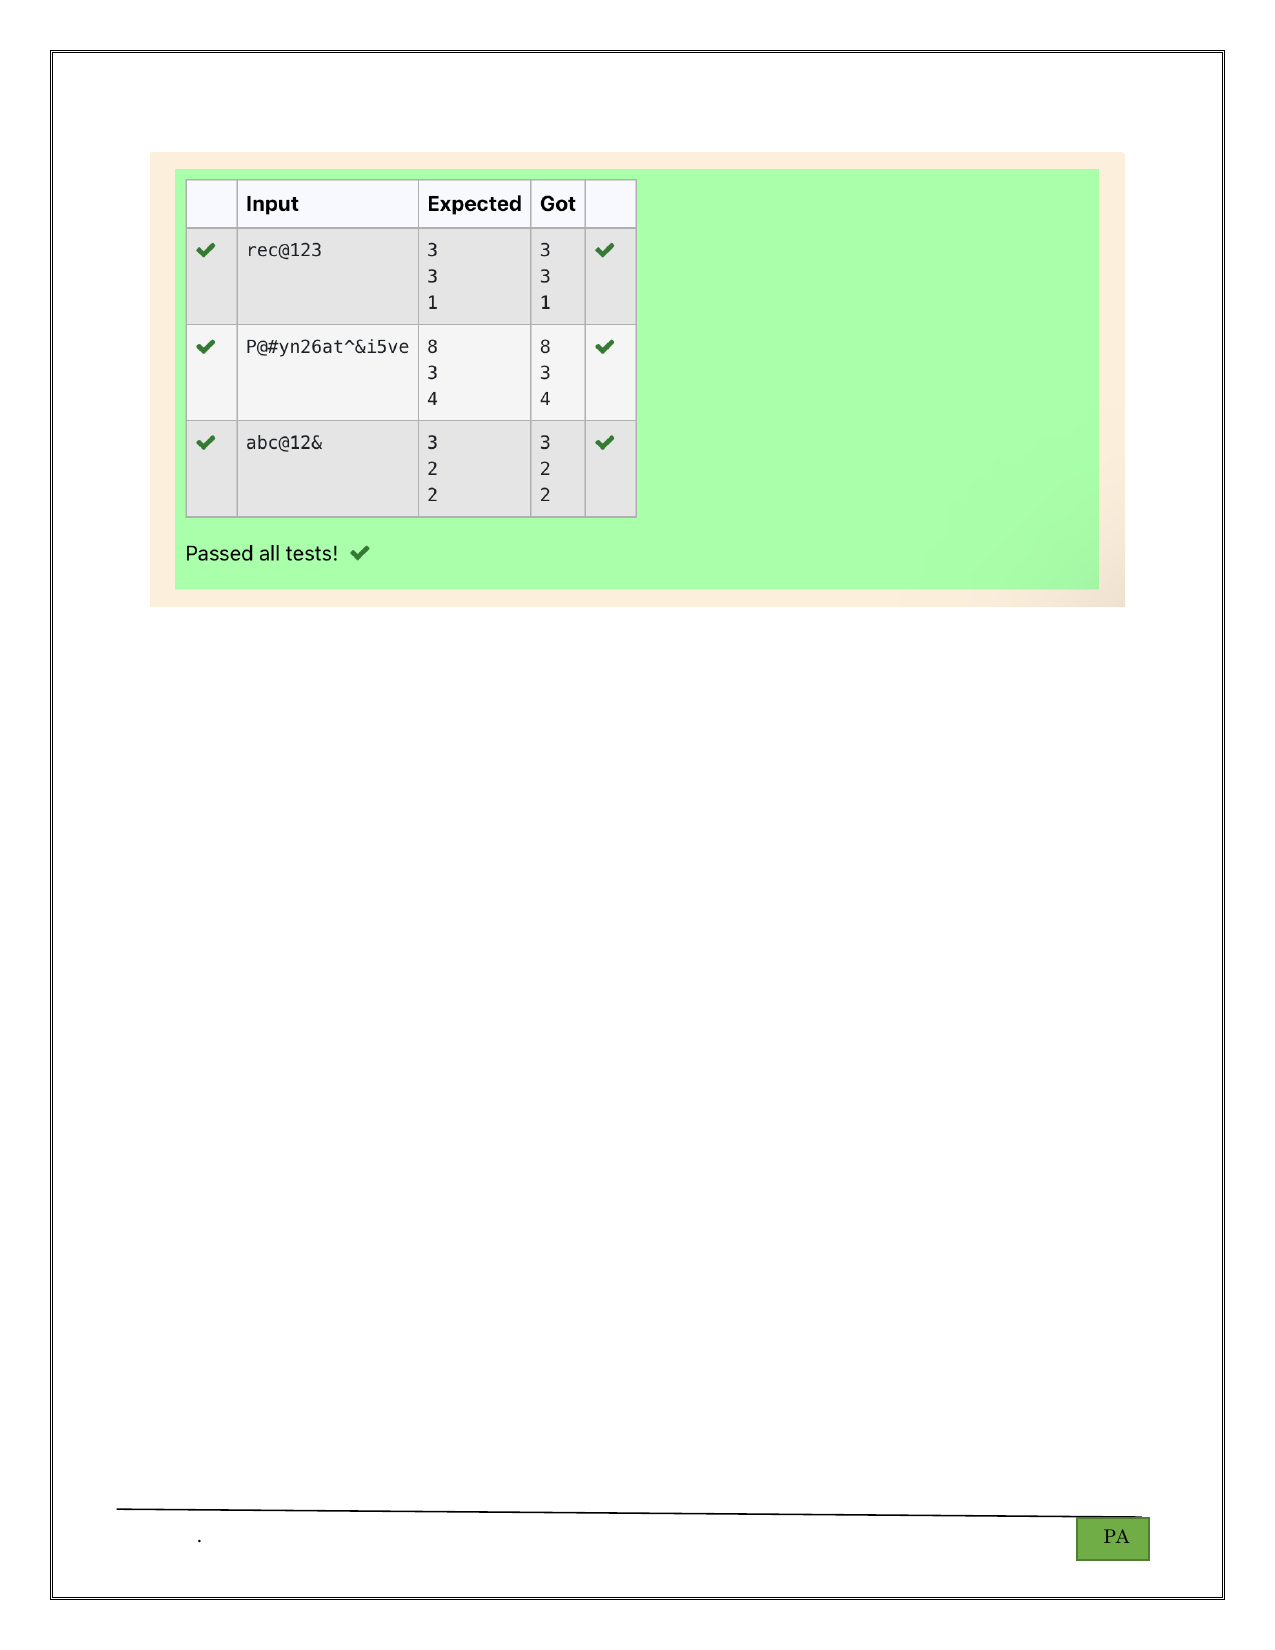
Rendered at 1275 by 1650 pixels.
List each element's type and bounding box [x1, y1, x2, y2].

picture [150, 150, 1125, 607]
